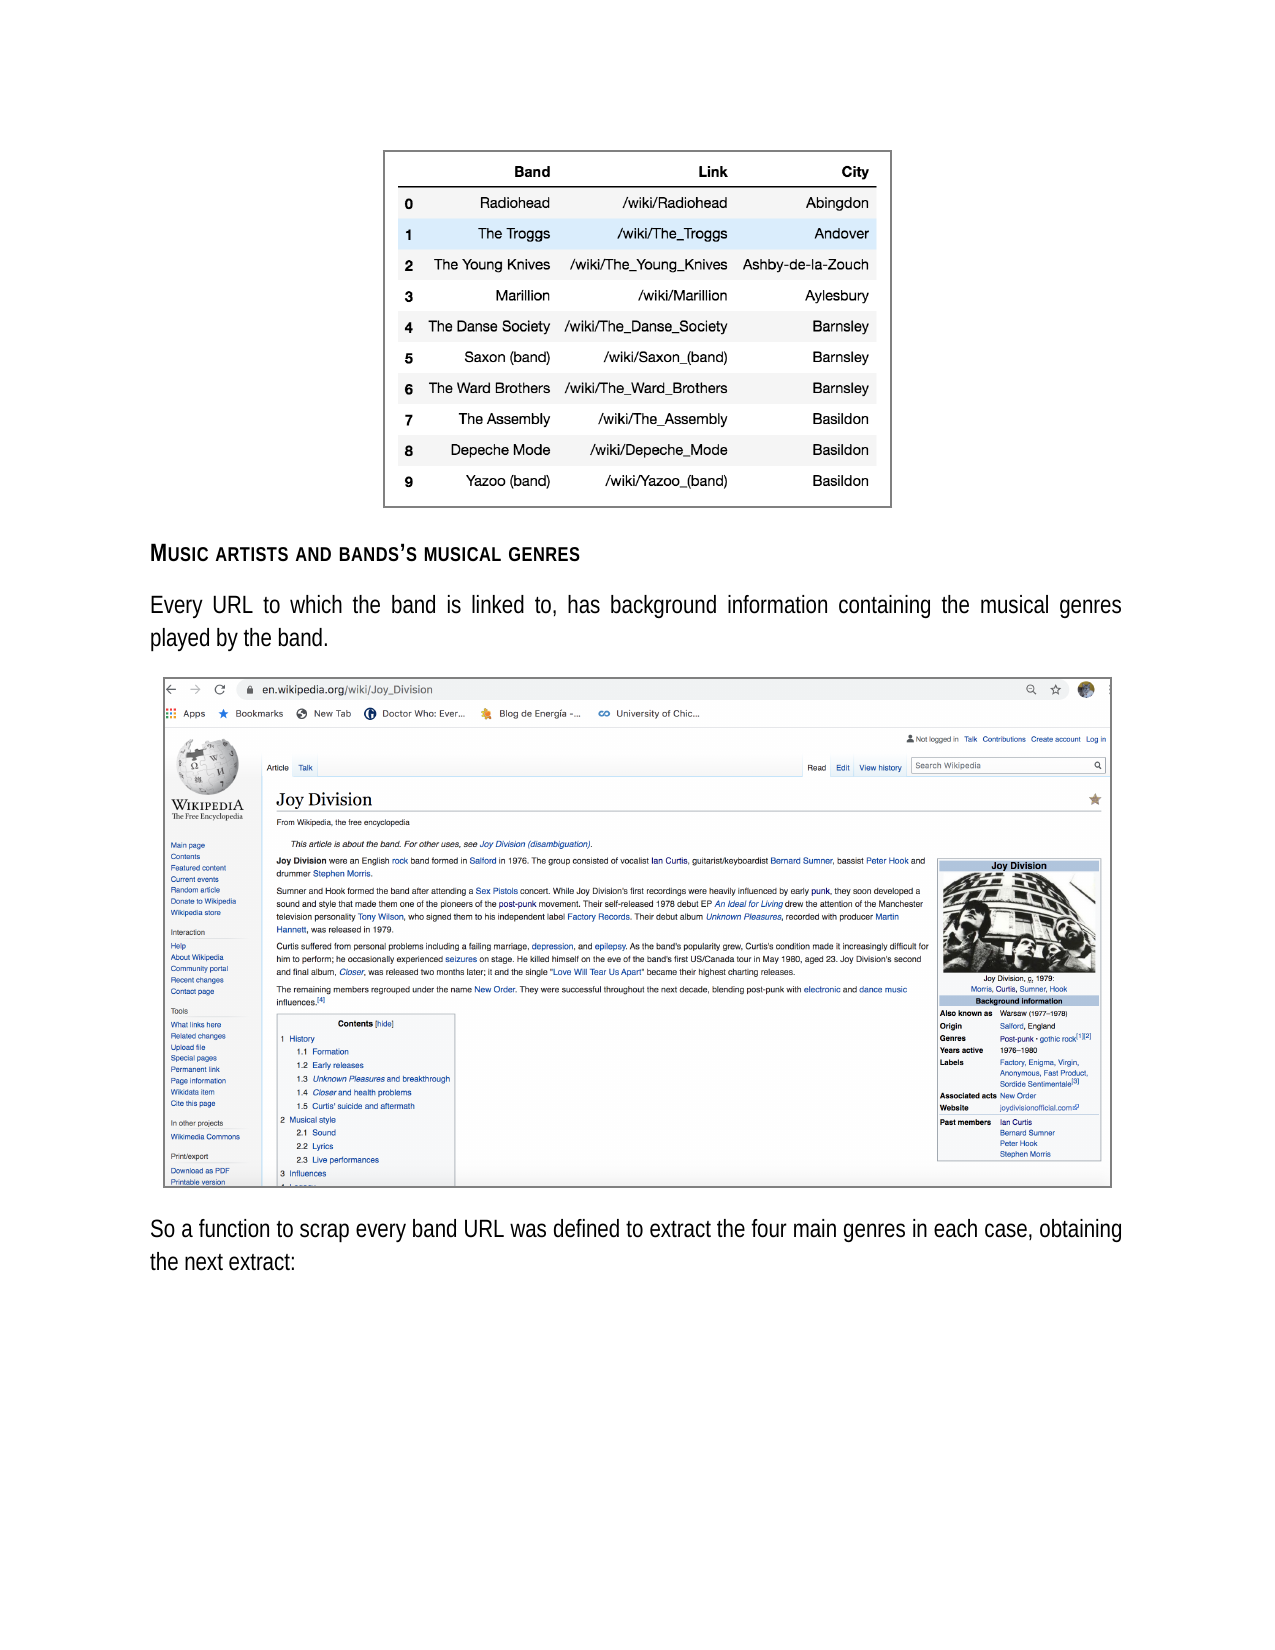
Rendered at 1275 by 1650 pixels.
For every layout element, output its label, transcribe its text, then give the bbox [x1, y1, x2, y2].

text Every URL to which the band is linked to, has background information containing the musical genres played by the band. [150, 590, 1125, 651]
picture [385, 152, 890, 506]
subtitle Music artists and bands’s musical genres [150, 538, 1125, 567]
text So a function to scrap every band URL was defined to extract the four main genres in each case, obtaining the next extract: [150, 1213, 1125, 1275]
picture [165, 679, 1110, 1186]
